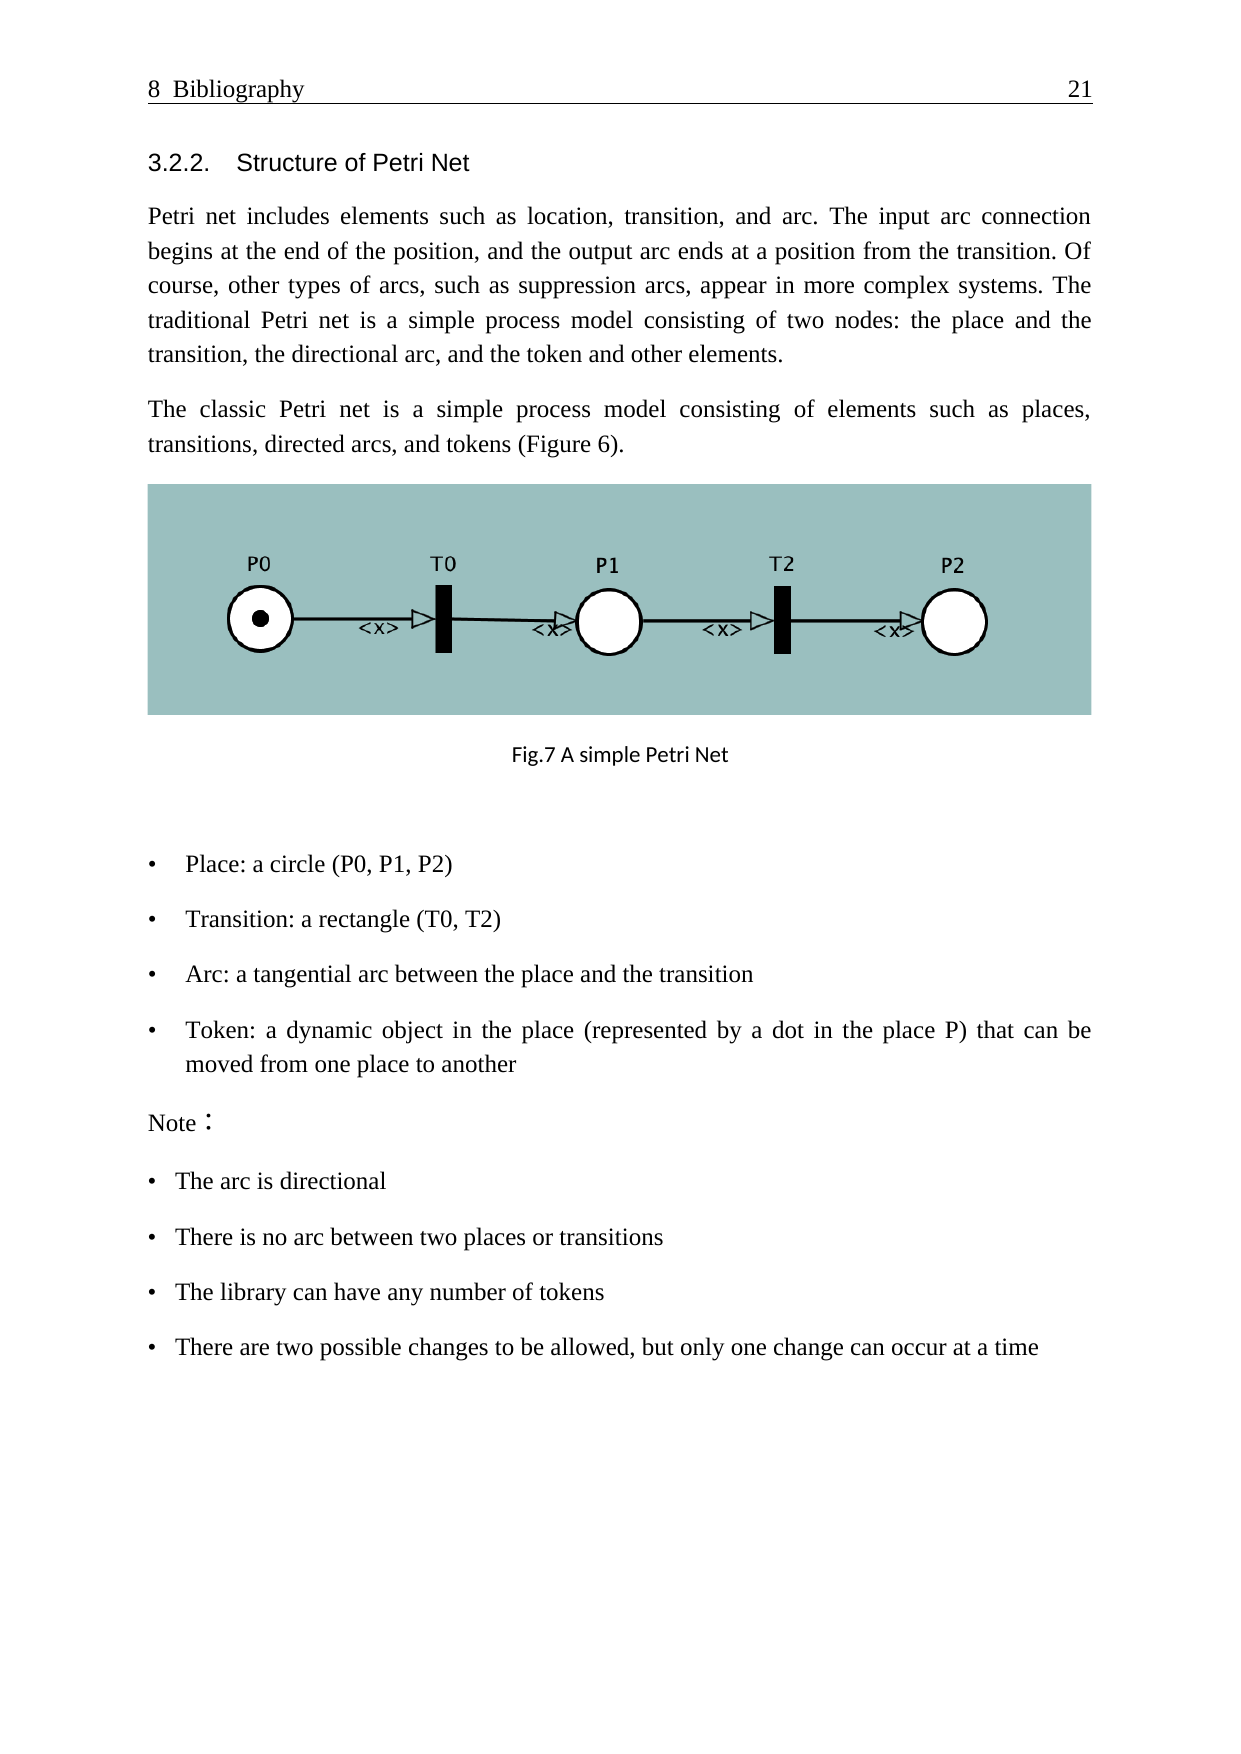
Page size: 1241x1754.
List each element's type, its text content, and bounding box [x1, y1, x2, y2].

list Token: a dynamic object in the place (represented by a dot in the place P) that can be moved from one place to another [148, 1015, 1093, 1078]
text Note： [148, 1104, 1093, 1139]
list Place: a circle (P0, P1, P2) [148, 849, 1093, 878]
list The arc is directional [147, 1166, 1093, 1195]
text Fig.7 A simple Petri Net [148, 741, 1093, 768]
picture [147, 484, 1092, 715]
list The library can have any number of tokens [147, 1277, 1093, 1306]
list There are two possible changes to be allowed, but only one change can occur at a time [147, 1332, 1093, 1361]
title Structure of Petri Net [148, 148, 1093, 176]
list Transition: a rectangle (T0, T2) [148, 904, 1093, 933]
list Arc: a tangential arc between the place and the transition [148, 959, 1093, 988]
text The classic Petri net is a simple process model consisting of elements such as places, transitions, directed arcs, and tokens (Figure 6). [148, 394, 1093, 458]
list There is no arc between two places or transitions [147, 1222, 1093, 1250]
text Petri net includes elements such as location, transition, and arc. The input arc connection begins at the end of the position, and the output arc ends at a position from the transition. Of course, other types of arcs, such as suppression arcs, appear in more complex systems. The traditional Petri net is a simple process model consisting of two nodes: the place and the transition, the directional arc, and the token and other elements. [148, 201, 1093, 368]
